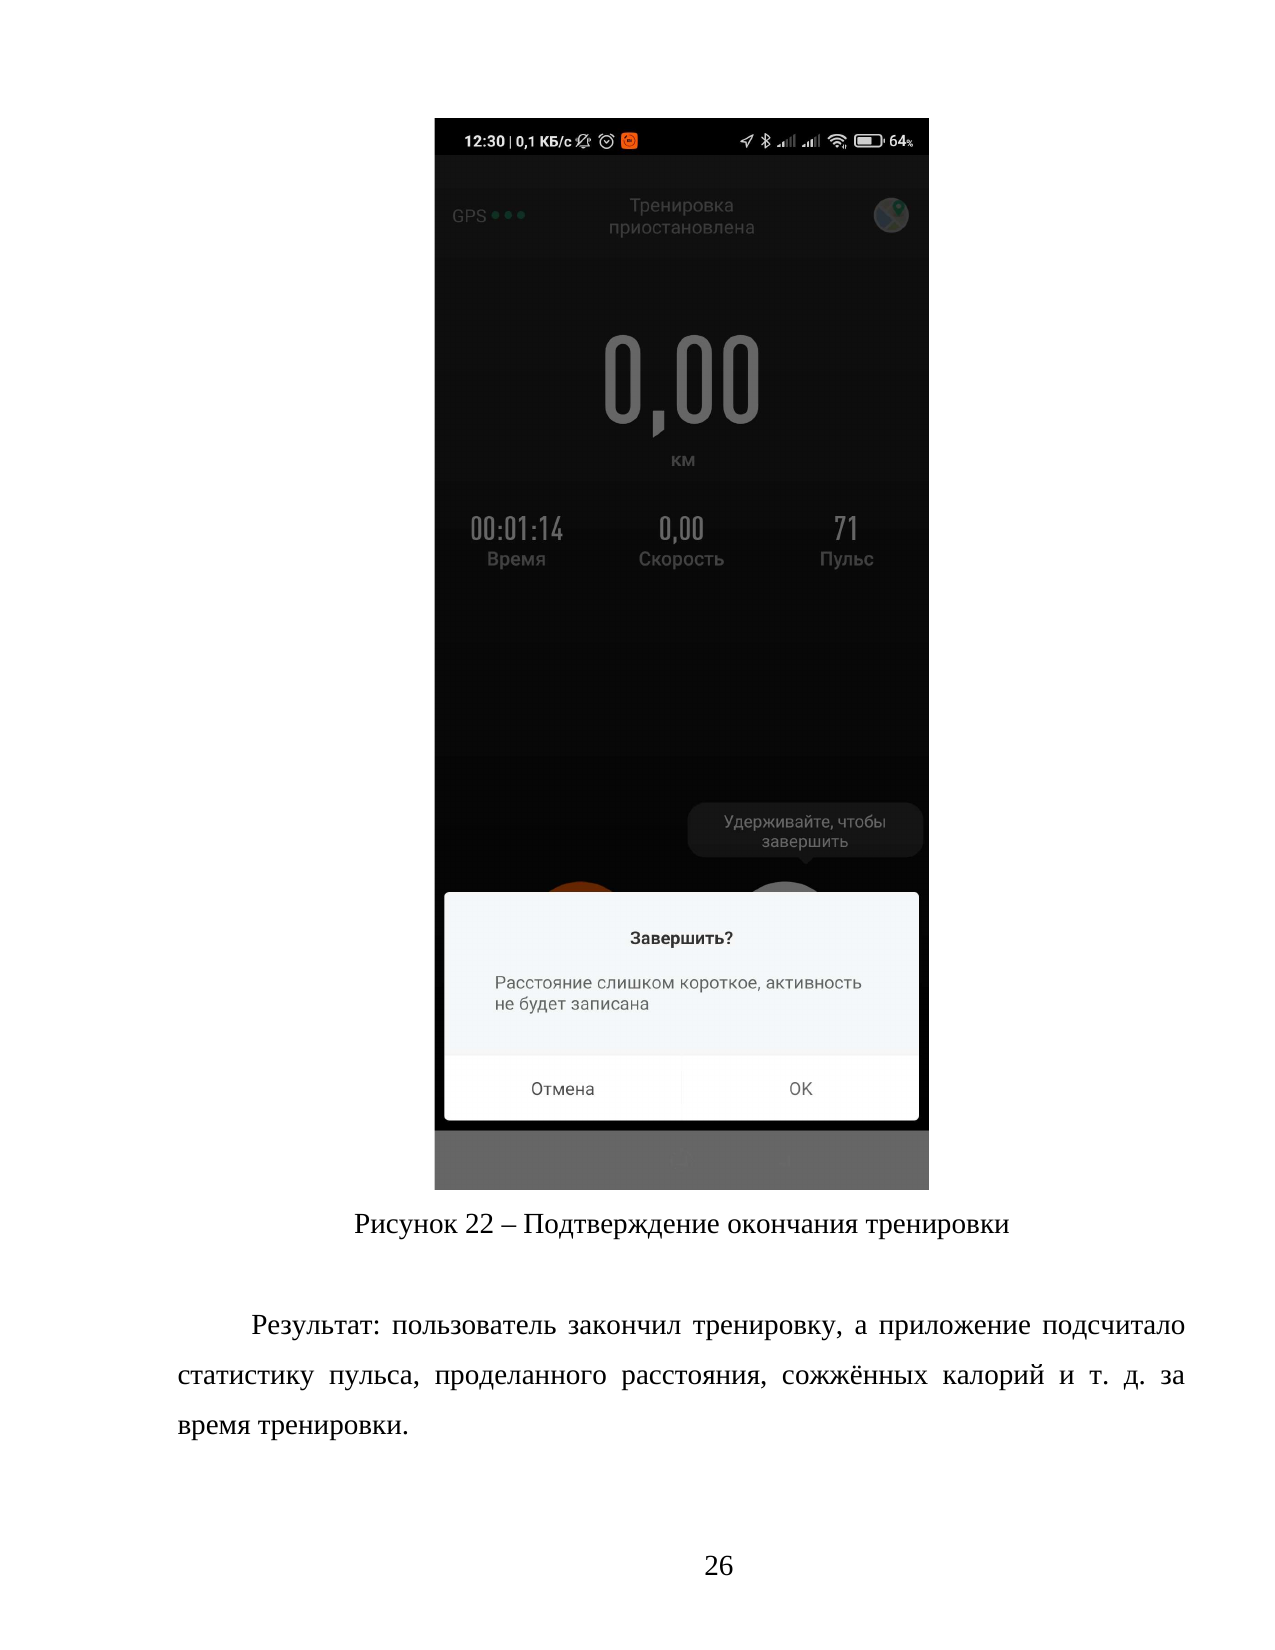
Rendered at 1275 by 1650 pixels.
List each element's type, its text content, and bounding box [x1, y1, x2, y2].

picture [434, 118, 929, 1190]
text Результат: пользователь закончил тренировку, а приложение подсчитало статистику пульса, проделанного расстояния, сожжённых калорий и т. д. за время тренировки. [177, 1307, 1186, 1441]
text Рисунок 22 – Подтверждение окончания тренировки [177, 1206, 1186, 1240]
